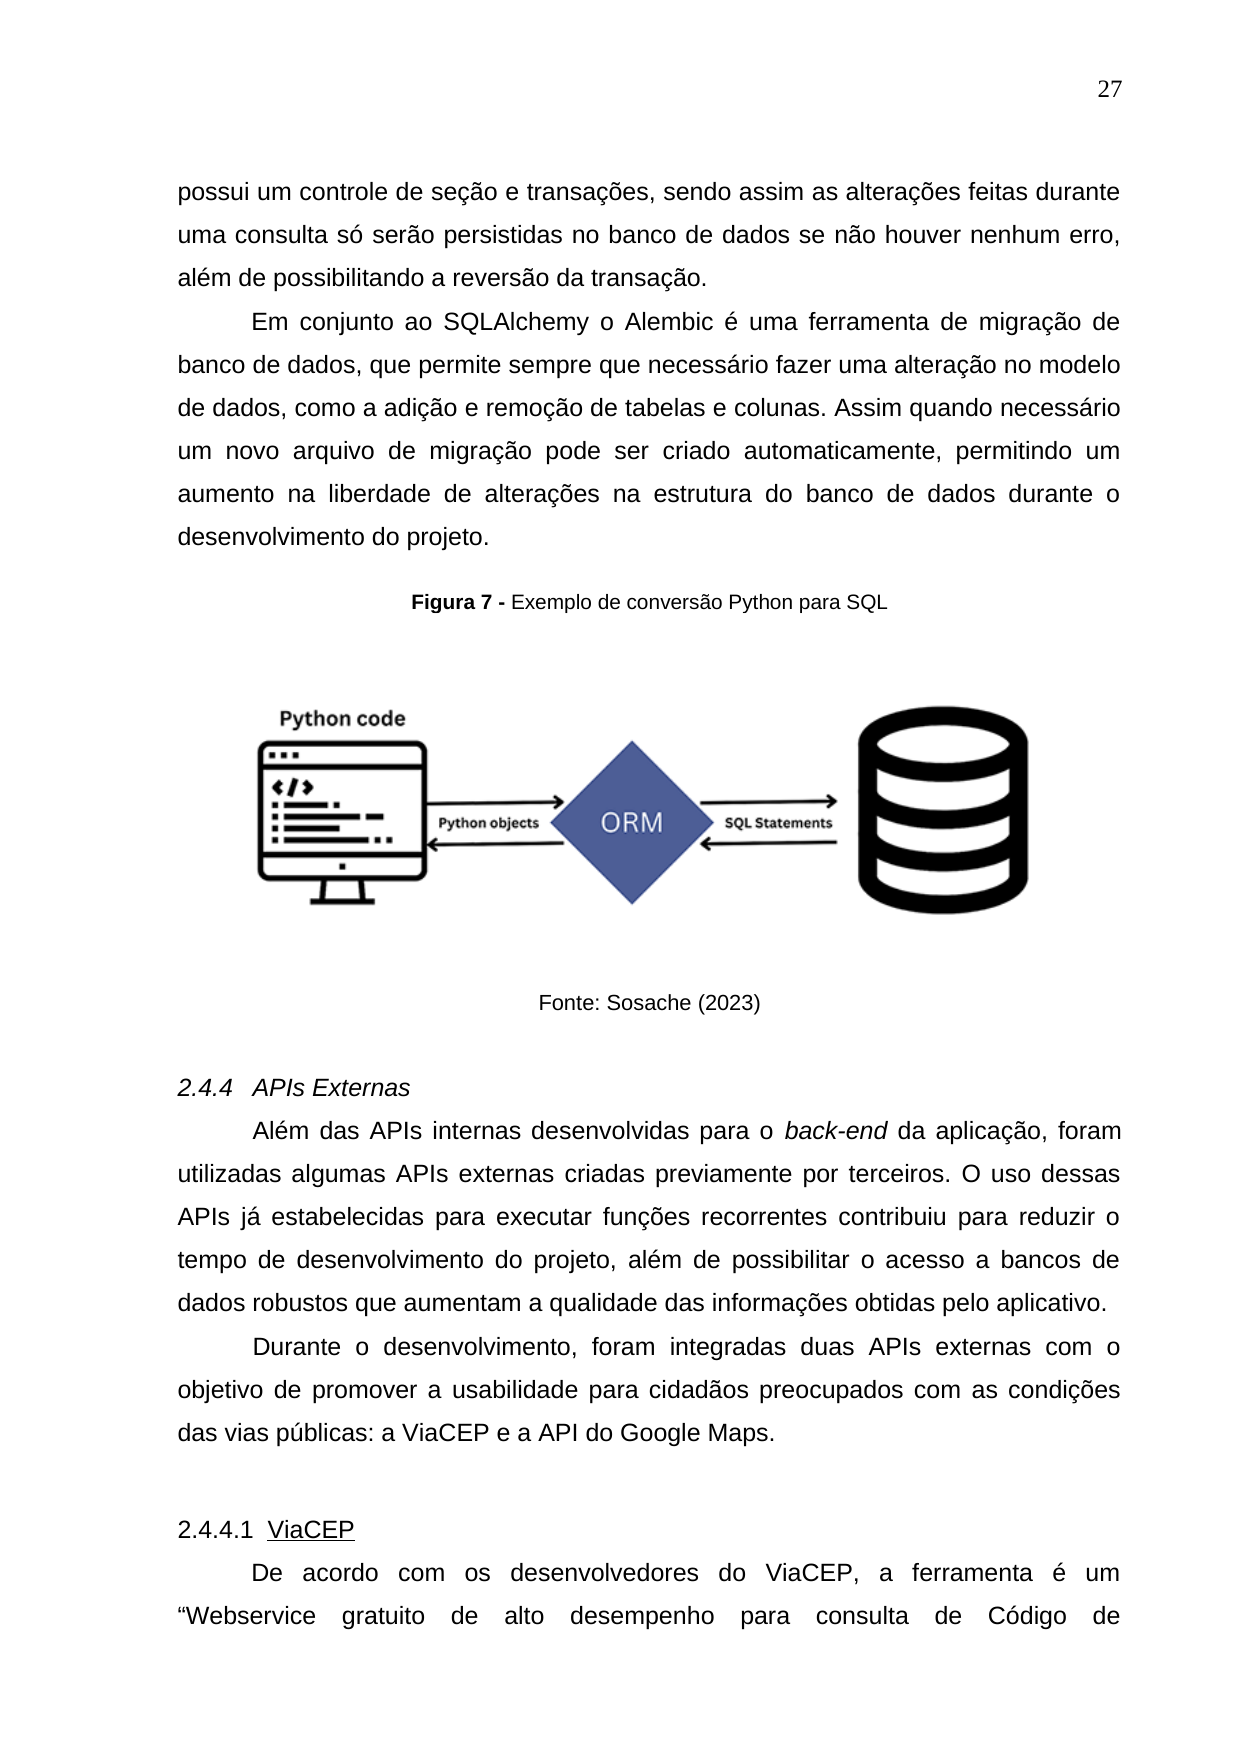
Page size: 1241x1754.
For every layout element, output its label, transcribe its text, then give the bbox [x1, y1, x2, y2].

text Fonte: Sosache (2023) [177, 990, 1122, 1015]
text Além das APIs internas desenvolvidas para o back-end da aplicação, foram utilizadas algumas APIs externas criadas previamente por terceiros. O uso dessas APIs já estabelecidas para executar funções recorrentes contribuiu para reduzir o tempo de desenvolvimento do projeto, além de possibilitar o acesso a bancos de dados robustos que aumentam a qualidade das informações obtidas pelo aplicativo. [177, 1116, 1122, 1317]
subtitle APIs Externas [177, 1073, 1122, 1101]
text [177, 1558, 1122, 1629]
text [177, 177, 1122, 551]
text Figura 7 - Exemplo de conversão Python para SQL [177, 589, 1122, 613]
picture [206, 613, 1093, 990]
text Durante o desenvolvimento, foram integradas duas APIs externas com o objetivo de promover a usabilidade para cidadãos preocupados com as condições das vias públicas: a ViaCEP e a API do Google Maps. [177, 1331, 1122, 1446]
subtitle ViaCEP [177, 1514, 1122, 1543]
